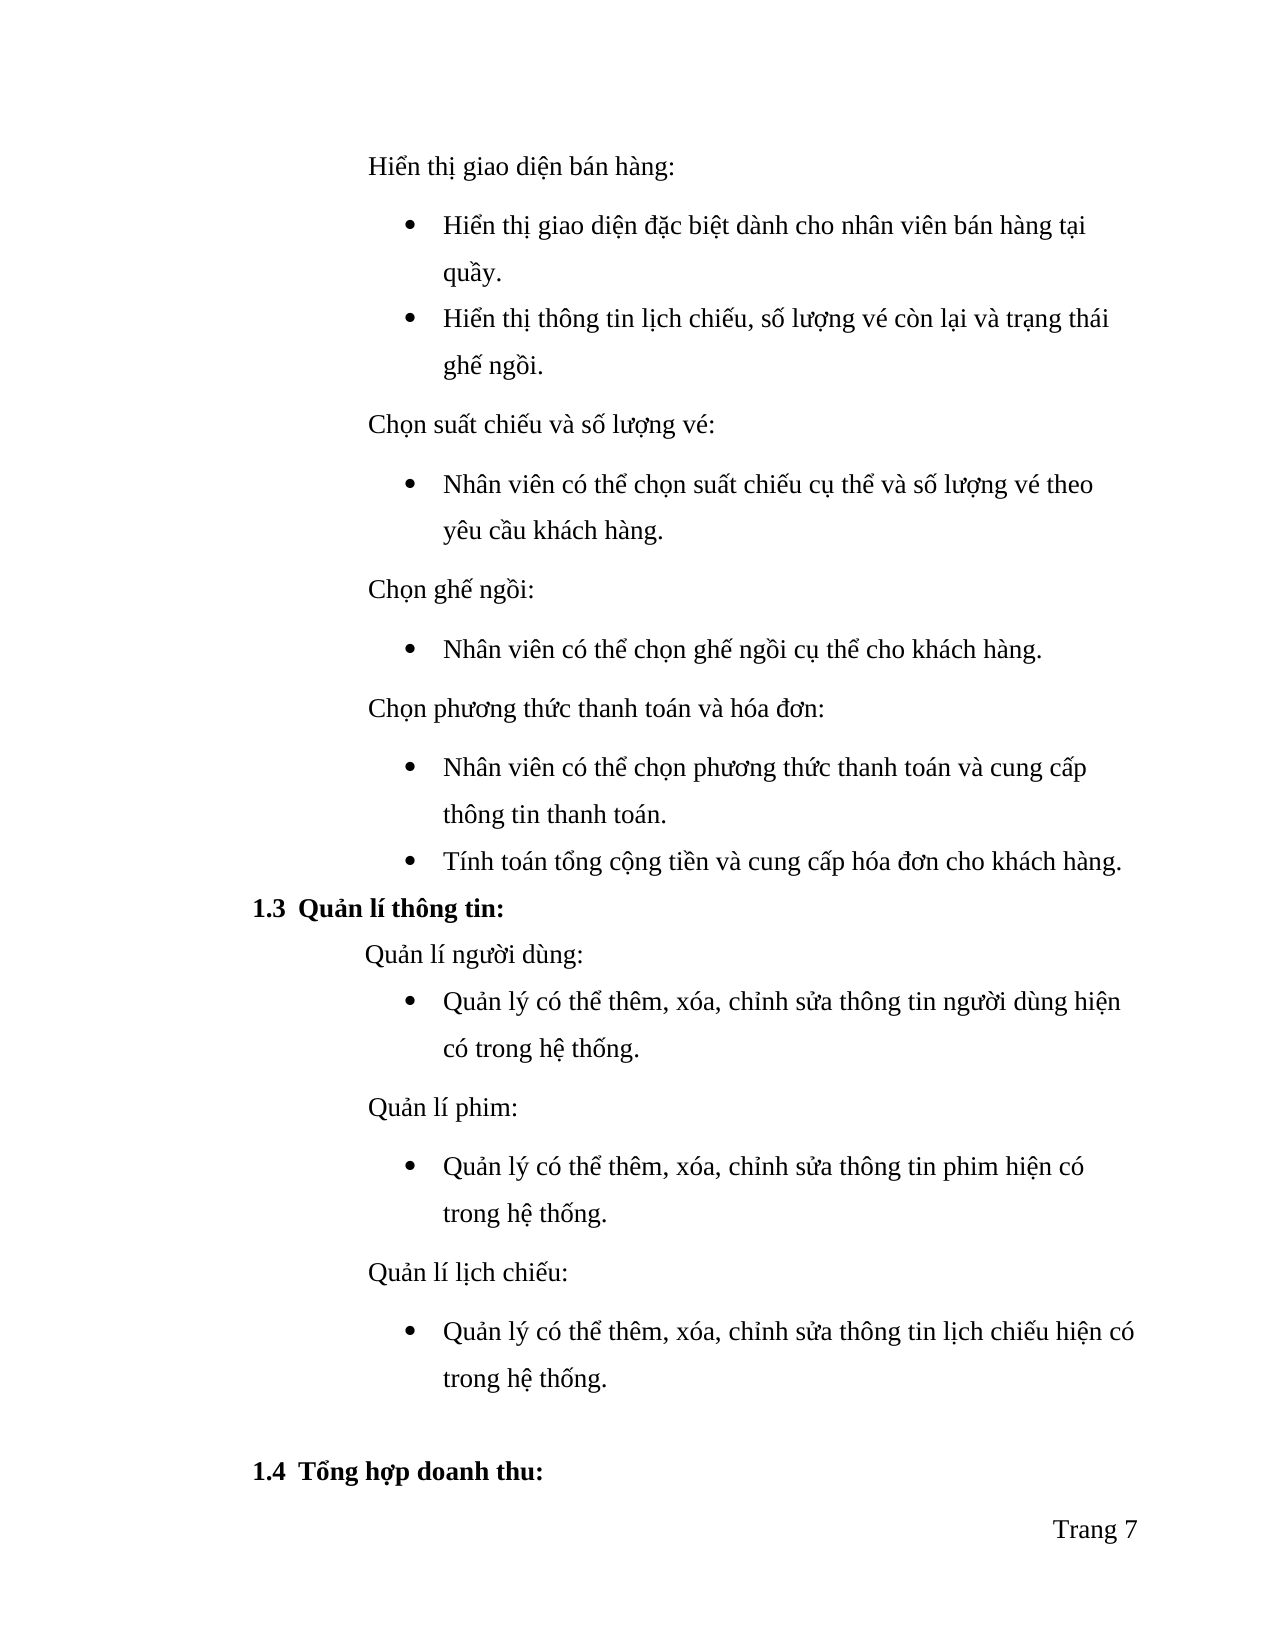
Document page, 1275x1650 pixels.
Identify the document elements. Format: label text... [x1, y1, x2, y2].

list Hiển thị thông tin lịch chiếu, số lượng vé còn lại và trạng thái ghế ngồi. [405, 303, 1137, 381]
text Quản lí lịch chiếu: [368, 1256, 1137, 1287]
list Nhân viên có thể chọn phương thức thanh toán và cung cấp thông tin thanh toán. [405, 751, 1137, 829]
list Quản lí thông tin: [252, 892, 1137, 923]
list Hiển thị giao diện đặc biệt dành cho nhân viên bán hàng tại quầy. [405, 209, 1137, 287]
list Quản lý có thể thêm, xóa, chỉnh sửa thông tin lịch chiếu hiện có trong hệ thống. [405, 1315, 1137, 1393]
list Quản lí người dùng: [291, 938, 1137, 969]
text Hiển thị giao diện bán hàng: [368, 150, 1137, 181]
list Quản lý có thể thêm, xóa, chỉnh sửa thông tin phim hiện có trong hệ thống. [405, 1150, 1137, 1228]
text Chọn suất chiếu và số lượng vé: [368, 408, 1137, 440]
text Chọn phương thức thanh toán và hóa đơn: [368, 692, 1137, 723]
text Chọn ghế ngồi: [368, 574, 1137, 605]
list Tổng hợp doanh thu: [252, 1455, 1137, 1486]
list Nhân viên có thể chọn suất chiếu cụ thể và số lượng vé theo yêu cầu khách hàng. [405, 468, 1137, 546]
list Quản lý có thể thêm, xóa, chỉnh sửa thông tin người dùng hiện có trong hệ thống. [405, 985, 1137, 1063]
list Nhân viên có thể chọn ghế ngồi cụ thể cho khách hàng. [405, 633, 1137, 664]
list Tính toán tổng cộng tiền và cung cấp hóa đơn cho khách hàng. [405, 845, 1137, 876]
text Quản lí phim: [368, 1091, 1137, 1122]
